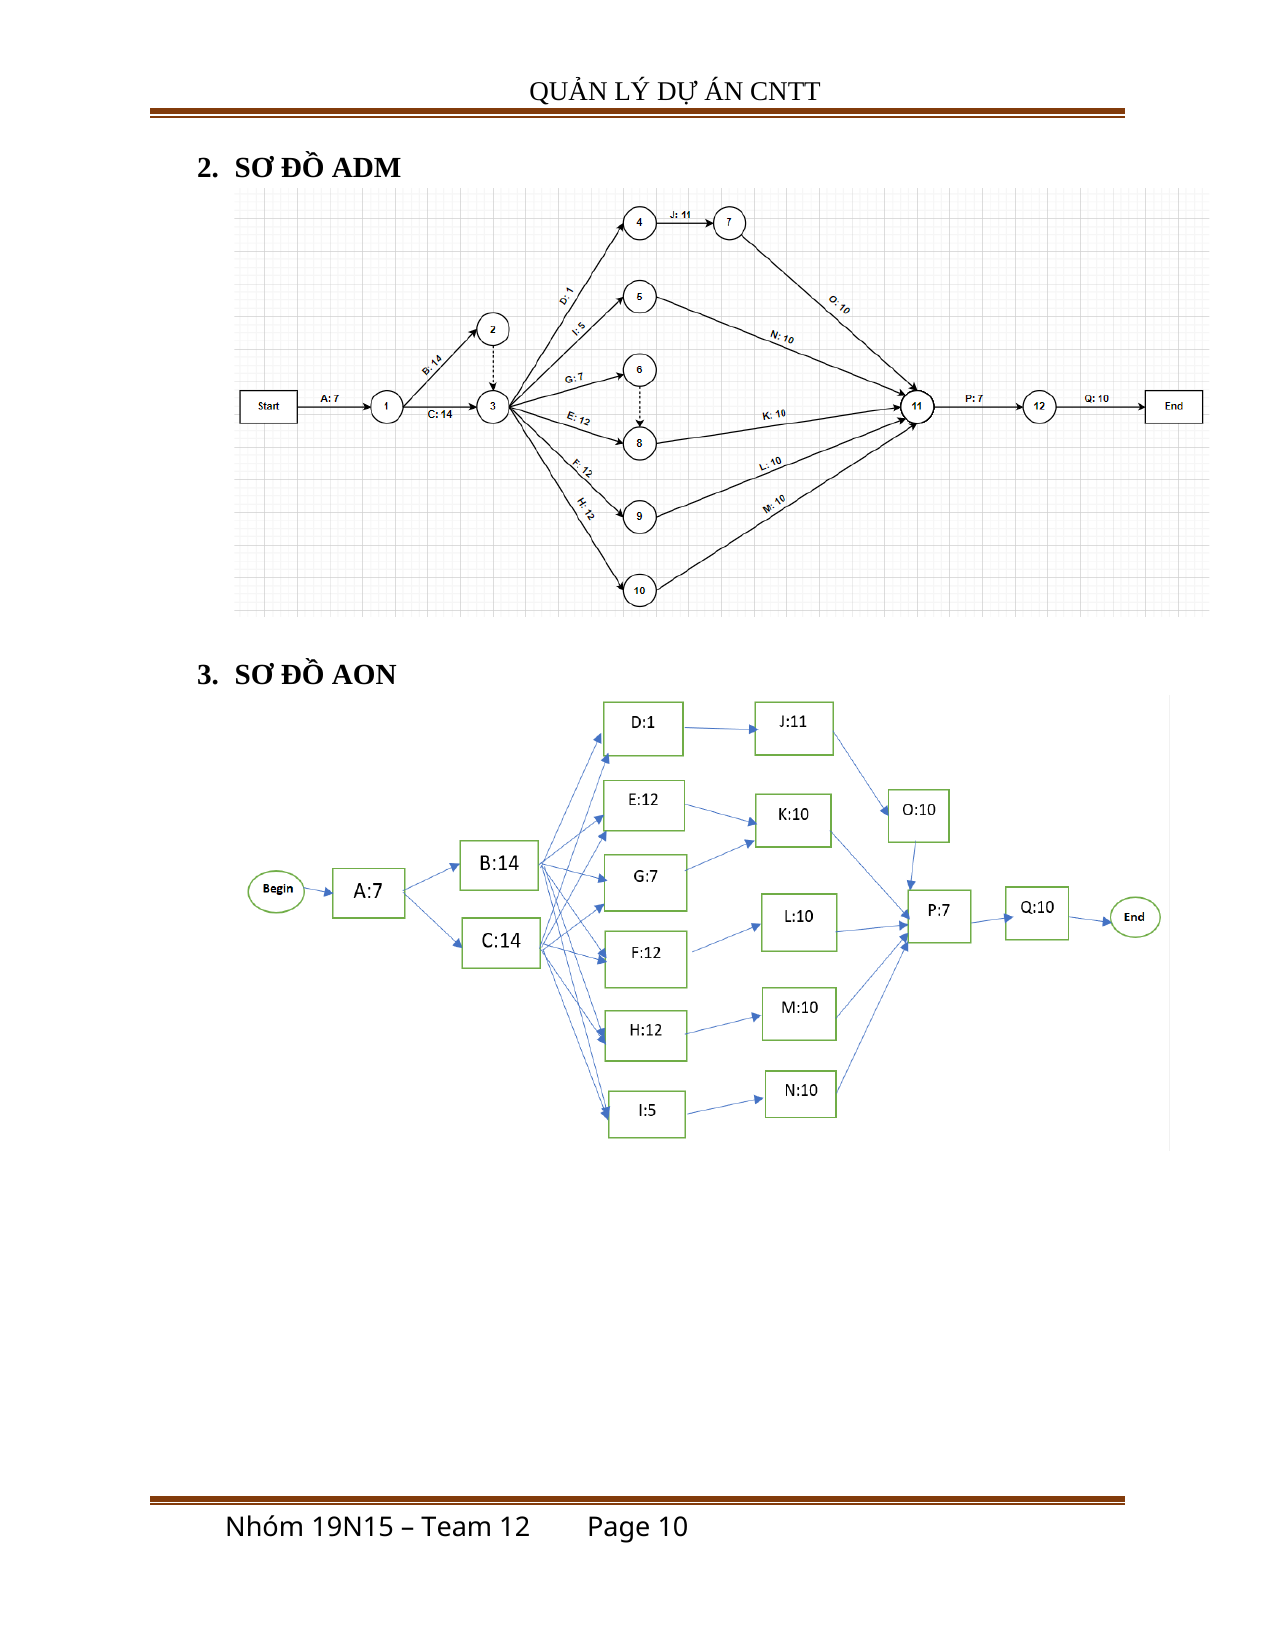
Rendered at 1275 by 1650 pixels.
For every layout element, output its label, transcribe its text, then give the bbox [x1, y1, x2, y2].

picture [234, 695, 1170, 1196]
list SƠ ĐỒ ADM [197, 150, 1125, 183]
picture [234, 188, 1210, 617]
